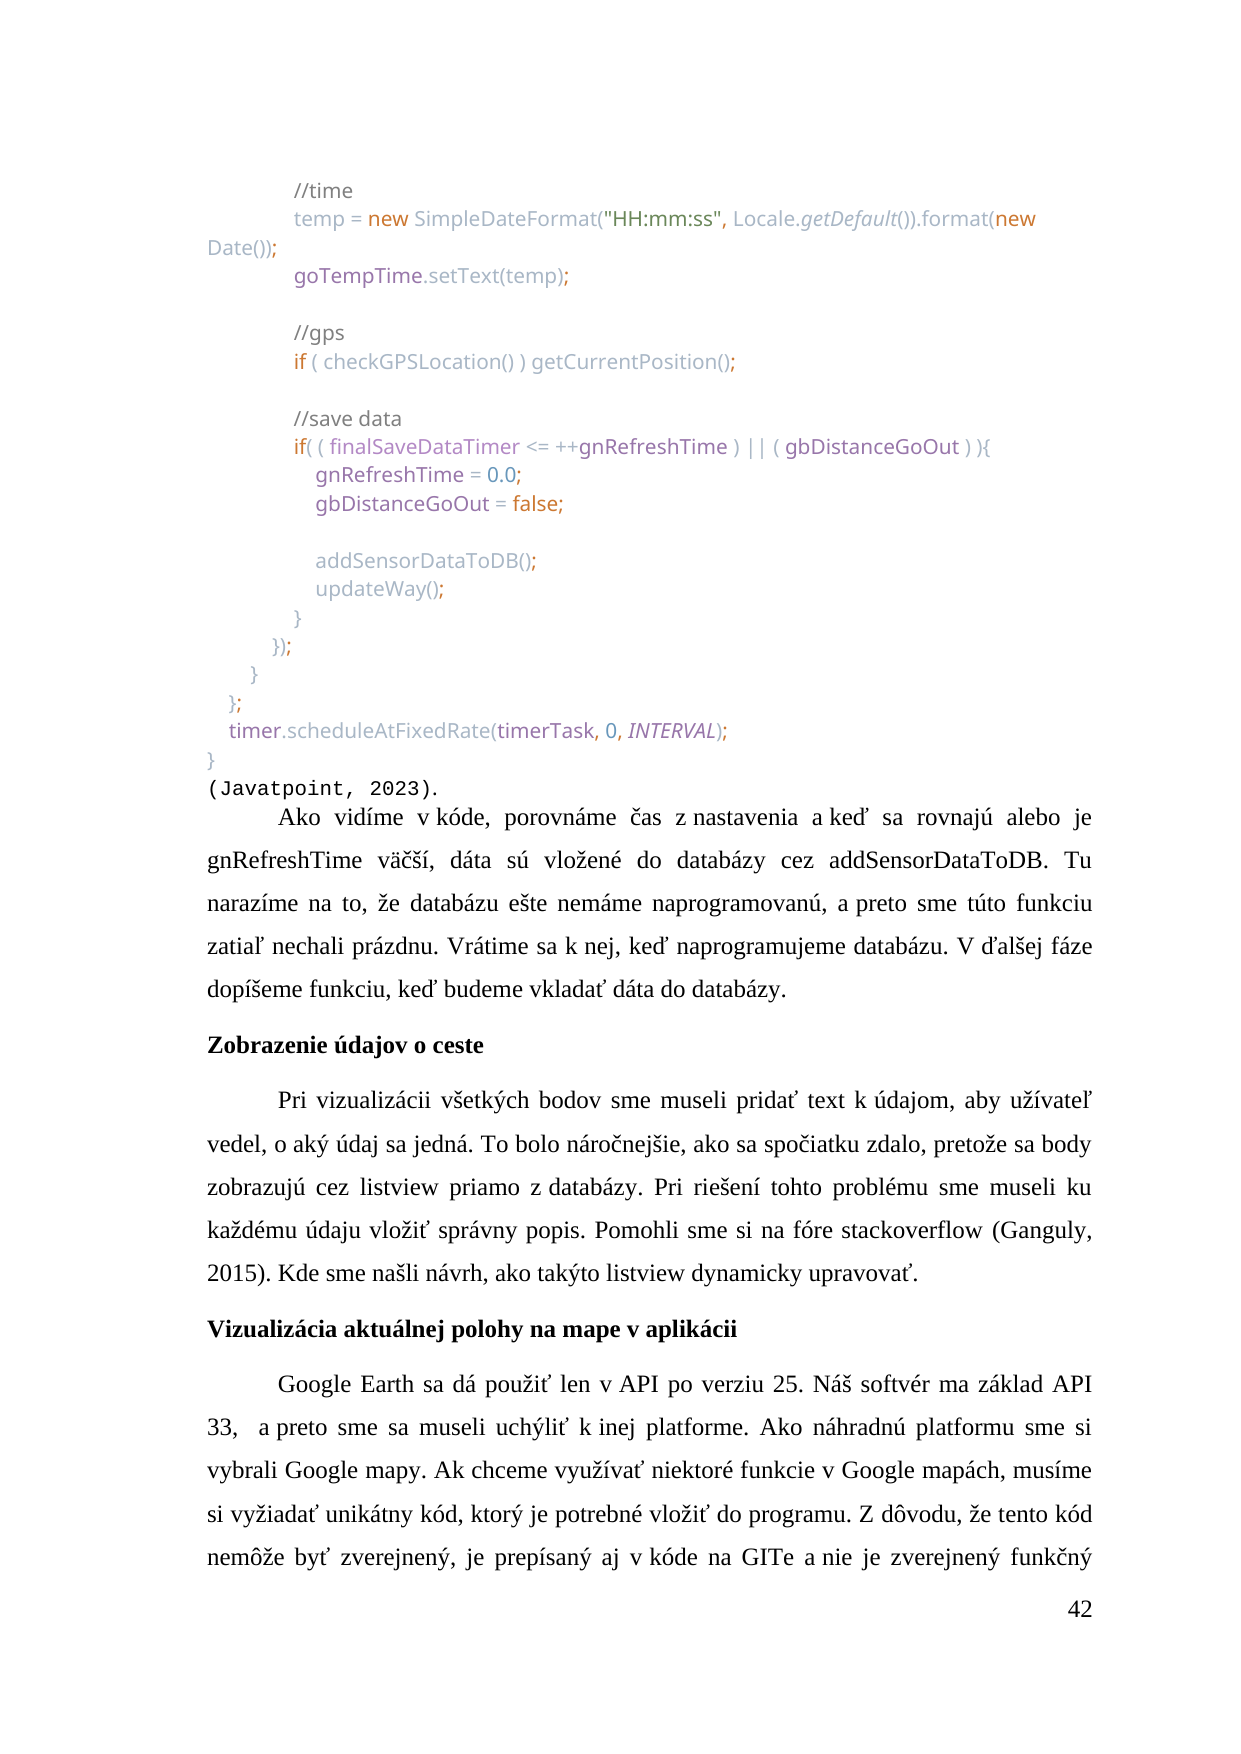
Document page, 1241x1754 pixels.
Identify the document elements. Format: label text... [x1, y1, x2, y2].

text . [207, 773, 1092, 802]
text Ako vidíme v kóde, porovnáme čas z nastavenia a keď sa rovnajú alebo je gnRefreshTime väčší, dáta sú vložené do databázy cez addSensorDataToDB. Tu narazíme na to, že databázu ešte nemáme naprogramovanú, a preto sme túto funkciu zatiaľ nechali prázdnu. Vrátime sa k nej, keď naprogramujeme databázu. V ďalšej fáze dopíšeme funkciu, keď budeme vkladať dáta do databázy. [207, 802, 1092, 1003]
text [207, 148, 1092, 773]
text Pri vizualizácii všetkých bodov sme museli pridať text k údajom, aby užívateľ vedel, o aký údaj sa jedná. To bolo náročnejšie, ako sa spočiatku zdalo, pretože sa body zobrazujú cez listview priamo z databázy. Pri riešení tohto problému sme museli ku každému údaju vložiť správny popis. Pomohli sme si na fóre stackoverflow . Kde sme našli návrh, ako takýto listview dynamicky upravovať. [207, 1086, 1092, 1287]
subtitle Vizualizácia aktuálnej polohy na mape v aplikácii [207, 1314, 1092, 1342]
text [207, 1369, 1092, 1571]
subtitle Zobrazenie údajov o ceste [207, 1030, 1092, 1059]
